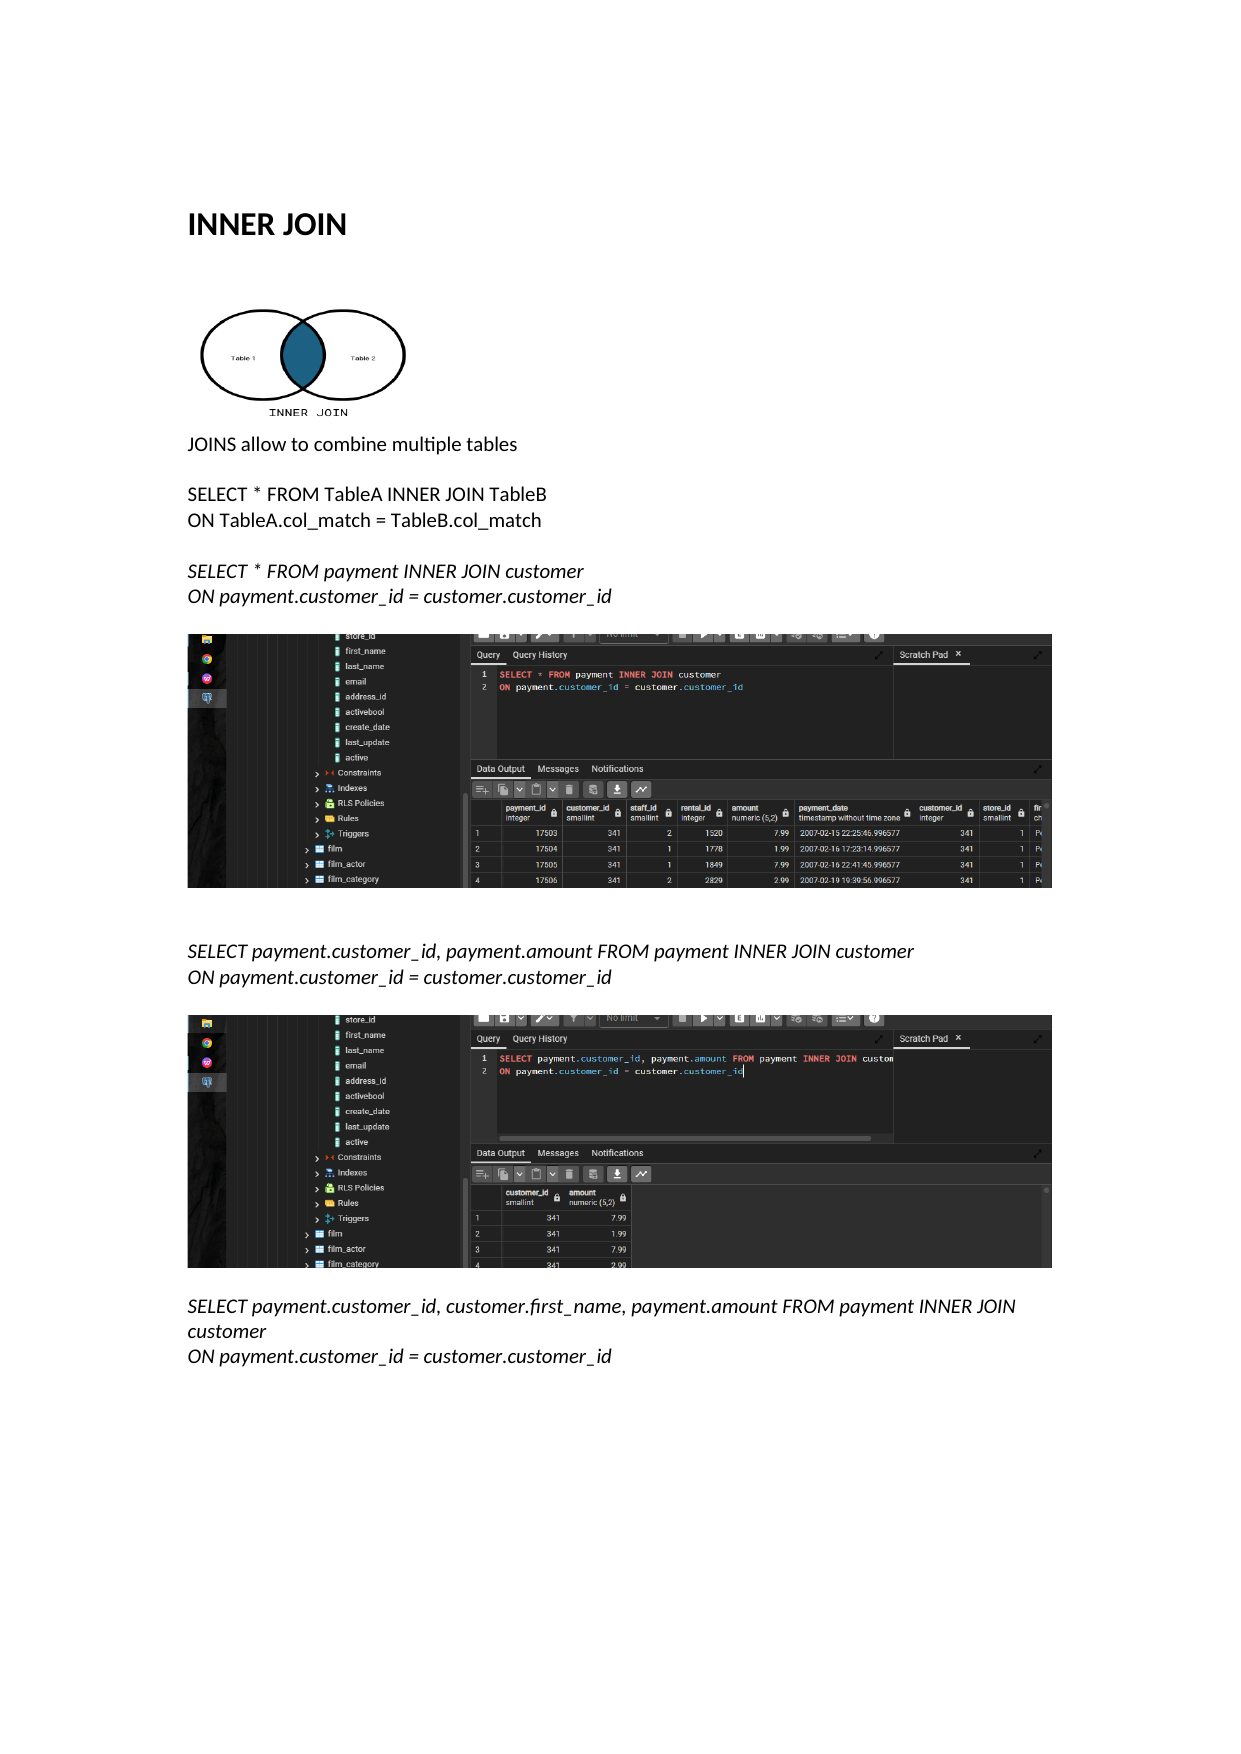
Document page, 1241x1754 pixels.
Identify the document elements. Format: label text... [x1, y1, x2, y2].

text SELECT payment.customer_id, customer.first_name, payment.amount FROM payment INNER JOIN customer [187, 1293, 1053, 1344]
text SELECT * FROM payment INNER JOIN customer [187, 558, 1053, 583]
picture [187, 634, 1052, 888]
text ON payment.customer_id = customer.customer_id [187, 583, 1053, 609]
text SELECT * FROM TableA INNER JOIN TableB [187, 482, 1053, 507]
text ON payment.customer_id = customer.customer_id [187, 1344, 1053, 1369]
text ON payment.customer_id = customer.customer_id [187, 964, 1053, 989]
picture [187, 1015, 1052, 1268]
picture [187, 300, 429, 431]
text ON TableA.col_match = TableB.col_match [187, 507, 1053, 532]
text JOINS allow to combine multiple tables [187, 431, 1053, 456]
subtitle INNER JOIN [187, 202, 1053, 243]
text SELECT payment.customer_id, payment.amount FROM payment INNER JOIN customer [187, 939, 1053, 964]
